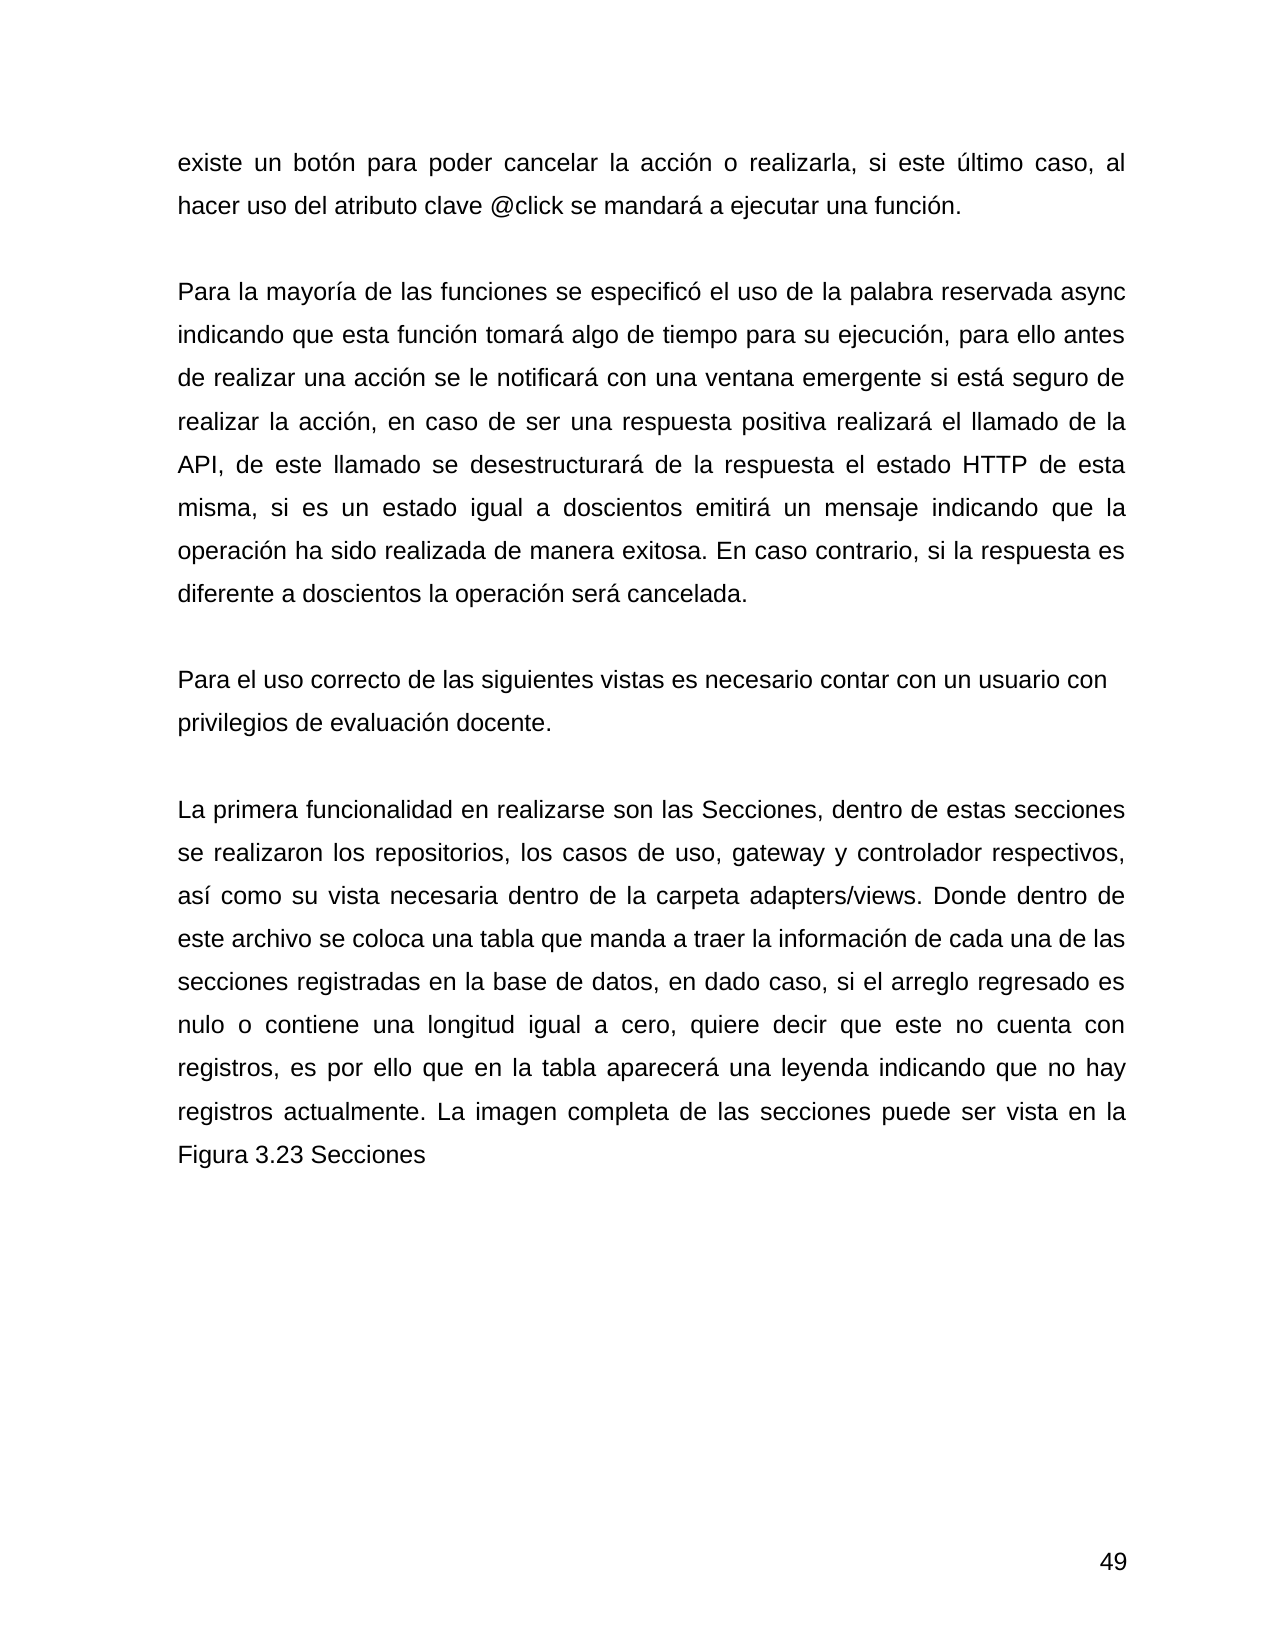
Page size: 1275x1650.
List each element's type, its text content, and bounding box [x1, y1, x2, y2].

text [177, 148, 1127, 219]
text Para la mayoría de las funciones se especificó el uso de la palabra reservada async indicando que esta función tomará algo de tiempo para su ejecución, para ello antes de realizar una acción se le notificará con una ventana emergente si está seguro de realizar la acción, en caso de ser una respuesta positiva realizará el llamado de la API, de este llamado se desestructurará de la respuesta el estado HTTP de esta misma, si es un estado igual a doscientos emitirá un mensaje indicando que la operación ha sido realizada de manera exitosa. En caso contrario, si la respuesta es diferente a doscientos la operación será cancelada. [177, 277, 1127, 608]
text Para el uso correcto de las siguientes vistas es necesario contar con un usuario con privilegios de evaluación docente. [177, 665, 1127, 737]
text La primera funcionalidad en realizarse son las Secciones, dentro de estas secciones se realizaron los repositorios, los casos de uso, gateway y controlador respectivos, así como su vista necesaria dentro de la carpeta adapters/views. Donde dentro de este archivo se coloca una tabla que manda a traer la información de cada una de las secciones registradas en la base de datos, en dado caso, si el arreglo regresado es nulo o contiene una longitud igual a cero, quiere decir que este no cuenta con registros, es por ello que en la tabla aparecerá una leyenda indicando que no hay registros actualmente. La imagen completa de las secciones puede ser vista en la Figura 3.23 Secciones [177, 794, 1127, 1168]
